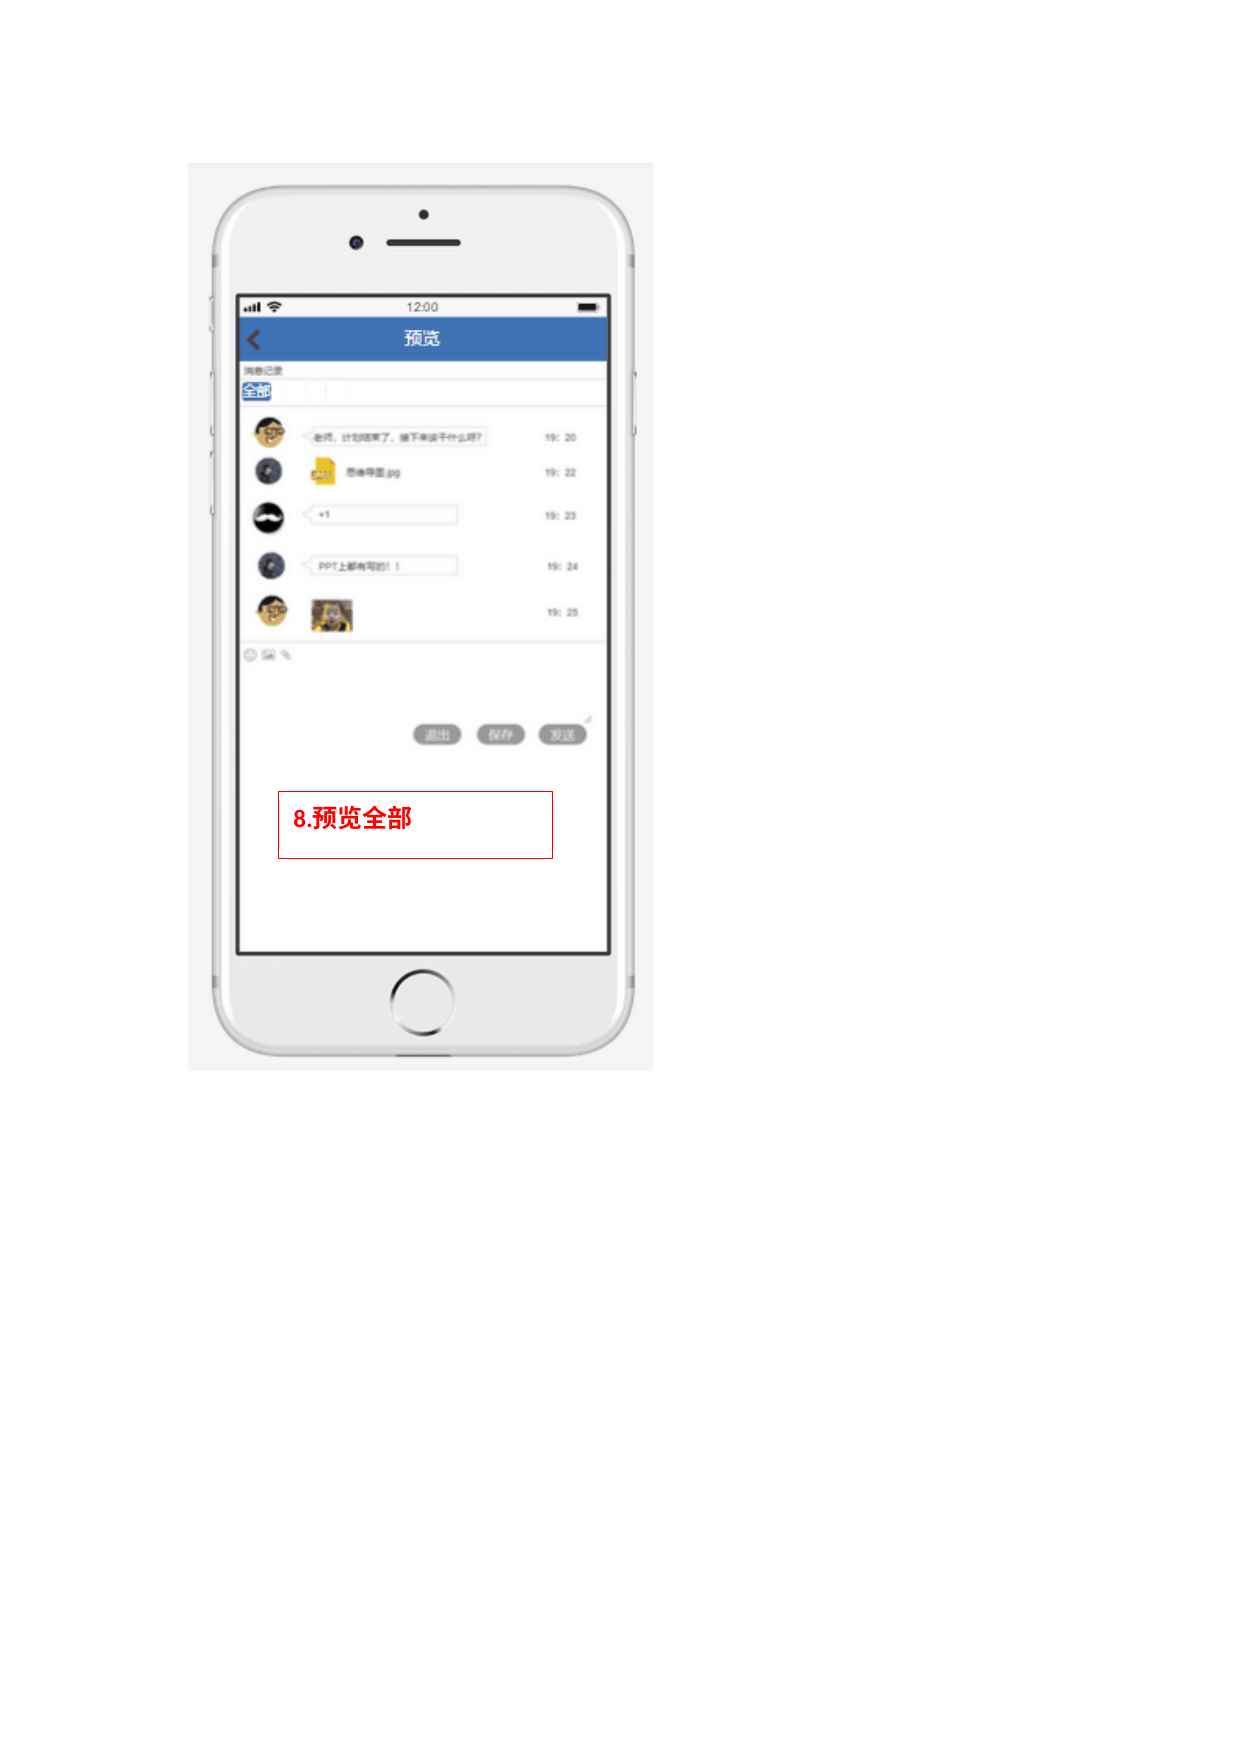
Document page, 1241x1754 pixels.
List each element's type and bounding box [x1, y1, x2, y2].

picture [187, 163, 654, 1071]
